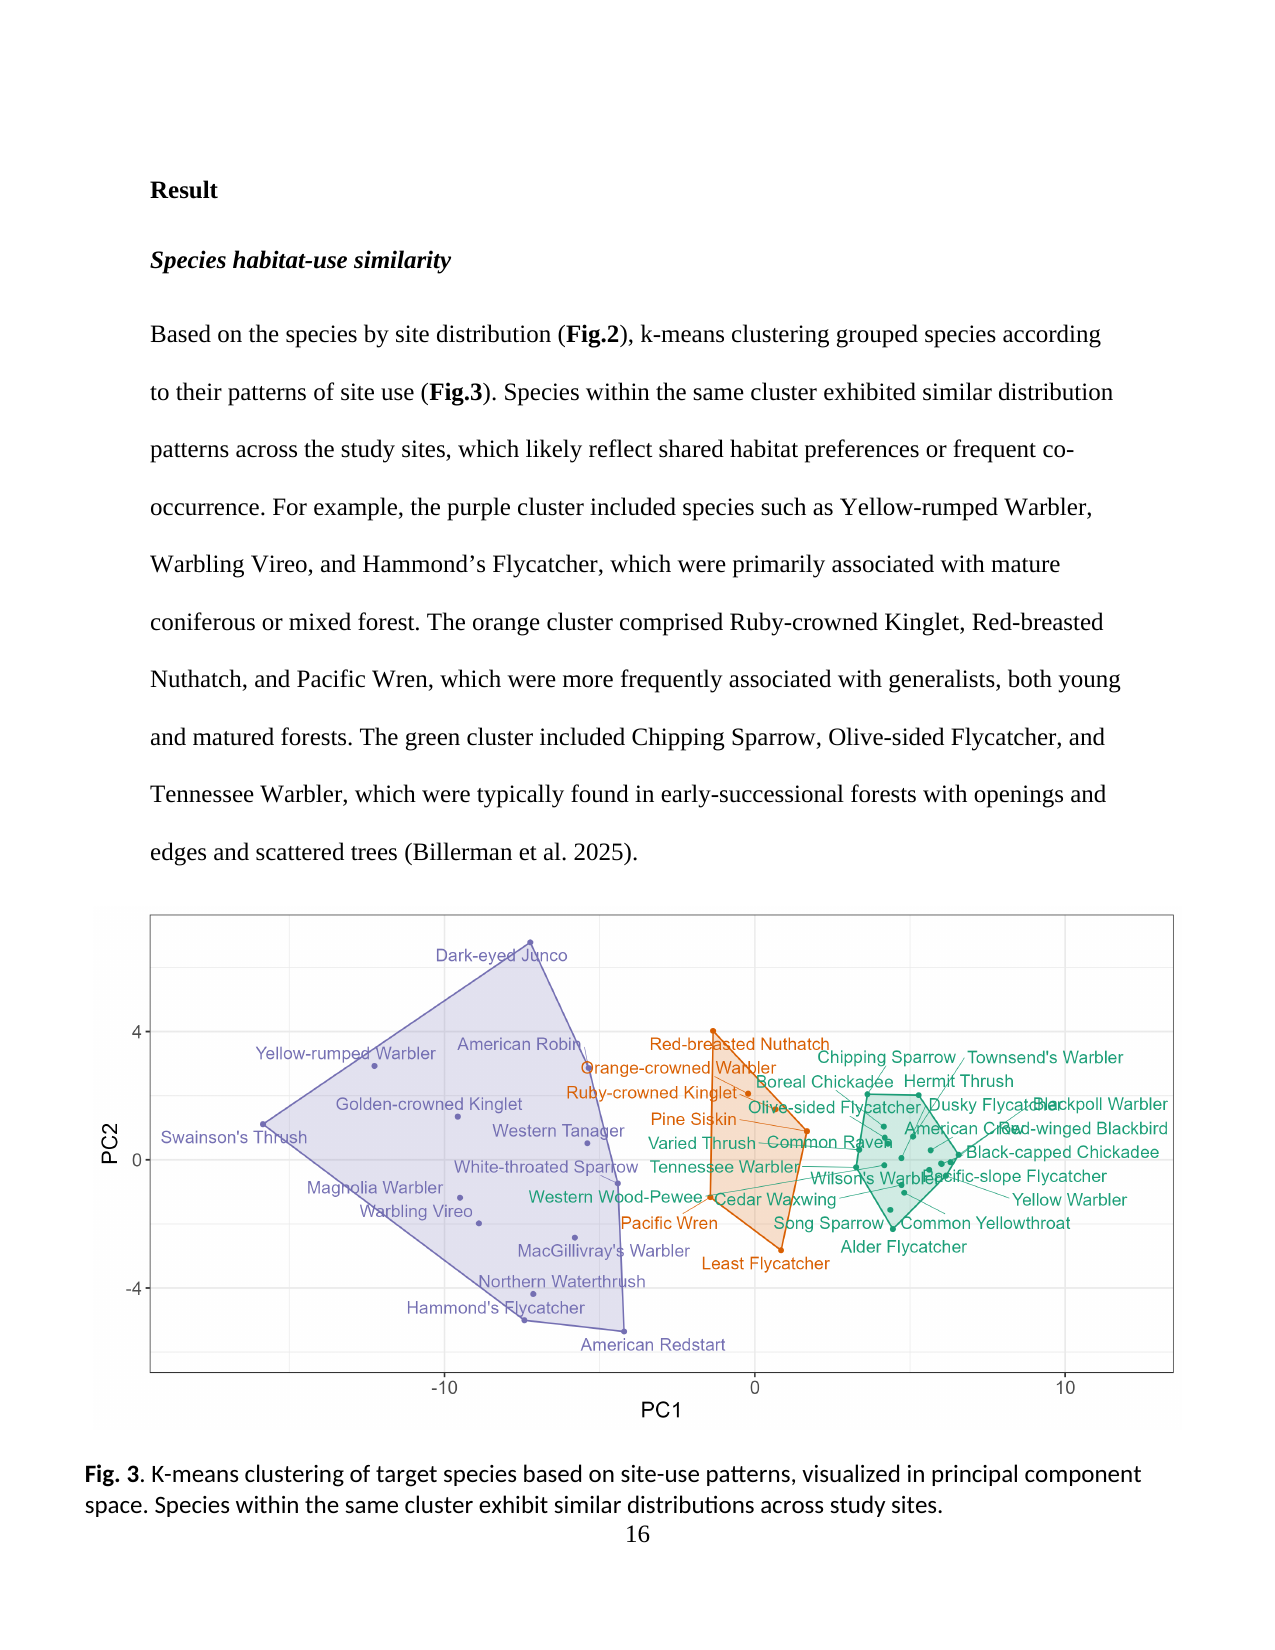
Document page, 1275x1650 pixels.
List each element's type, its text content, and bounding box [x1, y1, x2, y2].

subtitle Species habitat-use similarity [150, 245, 1125, 274]
subtitle Result [150, 175, 1125, 204]
picture [93, 906, 1182, 1430]
text Based on the species by site distribution (Fig.2), k-means clustering grouped species according to their patterns of site use (Fig.3). Species within the same cluster exhibited similar distribution patterns across the study sites, which likely reflect shared habitat preferences or frequent co-occurrence. For example, the purple cluster included species such as Yellow-rumped Warbler, Warbling Vireo, and Hammond’s Flycatcher, which were primarily associated with mature coniferous or mixed forest. The orange cluster comprised Ruby-crowned Kinglet, Red-breasted Nuthatch, and Pacific Wren, which were more frequently associated with generalists, both young and matured forests. The green cluster included Chipping Sparrow, Olive-sided Flycatcher, and Tennessee Warbler, which were typically found in early-successional forests with openings and edges and scattered trees (Billerman et al. 2025). [150, 319, 1125, 865]
